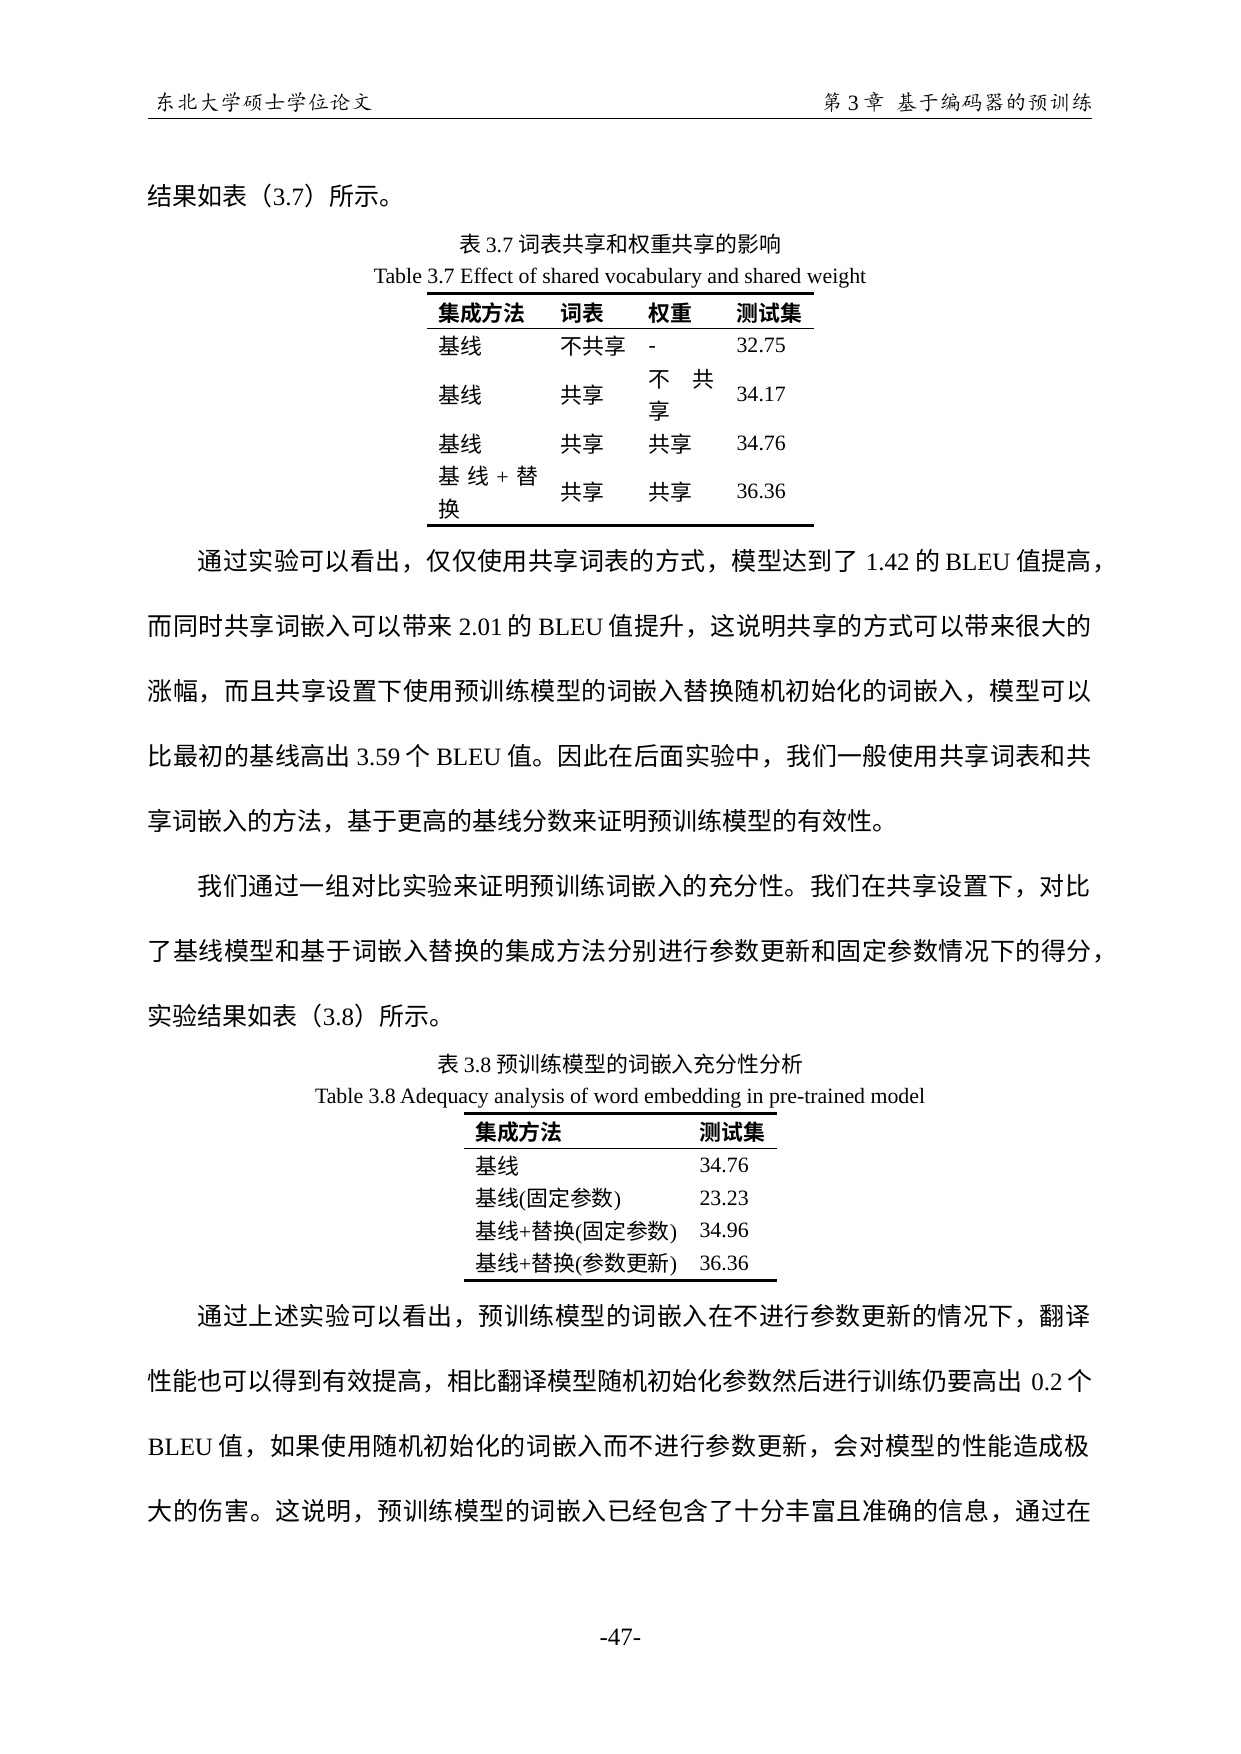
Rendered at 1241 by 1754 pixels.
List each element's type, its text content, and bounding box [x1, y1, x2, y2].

table_cell 34.96 [688, 1214, 777, 1246]
table_cell 基线 [427, 361, 549, 426]
table_cell 34.17 [725, 361, 814, 426]
text Table 3.8 Adequacy analysis of word embedding in pre-trained model [148, 1079, 1092, 1112]
table_header 权重 [637, 295, 725, 328]
table_cell 共享 [549, 361, 637, 426]
table_cell 34.76 [688, 1149, 777, 1181]
table_cell 23.23 [688, 1181, 777, 1213]
table_cell 不共享 [549, 329, 637, 361]
table_cell 基线 [464, 1149, 688, 1181]
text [148, 162, 1092, 227]
table_cell 基线+替换(固定参数) [464, 1214, 688, 1246]
table_cell 基线 [427, 426, 549, 459]
table_cell 共享 [549, 426, 637, 459]
text 表3.7 词表共享和权重共享的影响 [148, 227, 1092, 259]
table_header 测试集 [688, 1115, 777, 1147]
text 我们通过一组对比实验来证明预训练词嵌入的充分性。我们在共享设置下，对比了基线模型和基于词嵌入替换的集成方法分别进行参数更新和固定参数情况下的得分，实验结果如表（3.8）所示。 [148, 852, 1092, 1047]
text 表3.8 预训练模型的词嵌入充分性分析 [148, 1047, 1092, 1079]
table_cell 基线(固定参数) [464, 1181, 688, 1213]
table_cell 36.36 [688, 1246, 777, 1278]
table_cell 共享 [637, 459, 725, 524]
table_header 集成方法 [464, 1115, 688, 1147]
table_cell 基线 [427, 329, 549, 361]
table_cell 共享 [549, 459, 637, 524]
table_header 词表 [549, 295, 637, 328]
table_cell 36.36 [725, 459, 814, 524]
table_header 集成方法 [427, 295, 549, 328]
table_cell 不共享 [637, 361, 725, 426]
table_cell 基线+替换(参数更新) [464, 1246, 688, 1278]
table_cell 34.76 [725, 426, 814, 459]
text Table 3.7 Effect of shared vocabulary and shared weight [148, 259, 1092, 292]
table_cell 基线+替换 [427, 459, 549, 524]
table_cell 32.75 [725, 329, 814, 361]
text 通过实验可以看出，仅仅使用共享词表的方式，模型达到了1.42的BLEU值提高，而同时共享词嵌入可以带来2.01的BLEU值提升，这说明共享的方式可以带来很大的涨幅，而且共享设置下使用预训练模型的词嵌入替换随机初始化的词嵌入，模型可以比最初的基线高出3.59个BLEU值。因此在后面实验中，我们一般使用共享词表和共享词嵌入的方法，基于更高的基线分数来证明预训练模型的有效性。 [148, 527, 1092, 852]
table_cell - [637, 329, 725, 361]
table_header 测试集 [725, 295, 814, 328]
table_cell 共享 [637, 426, 725, 459]
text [148, 1282, 1092, 1542]
